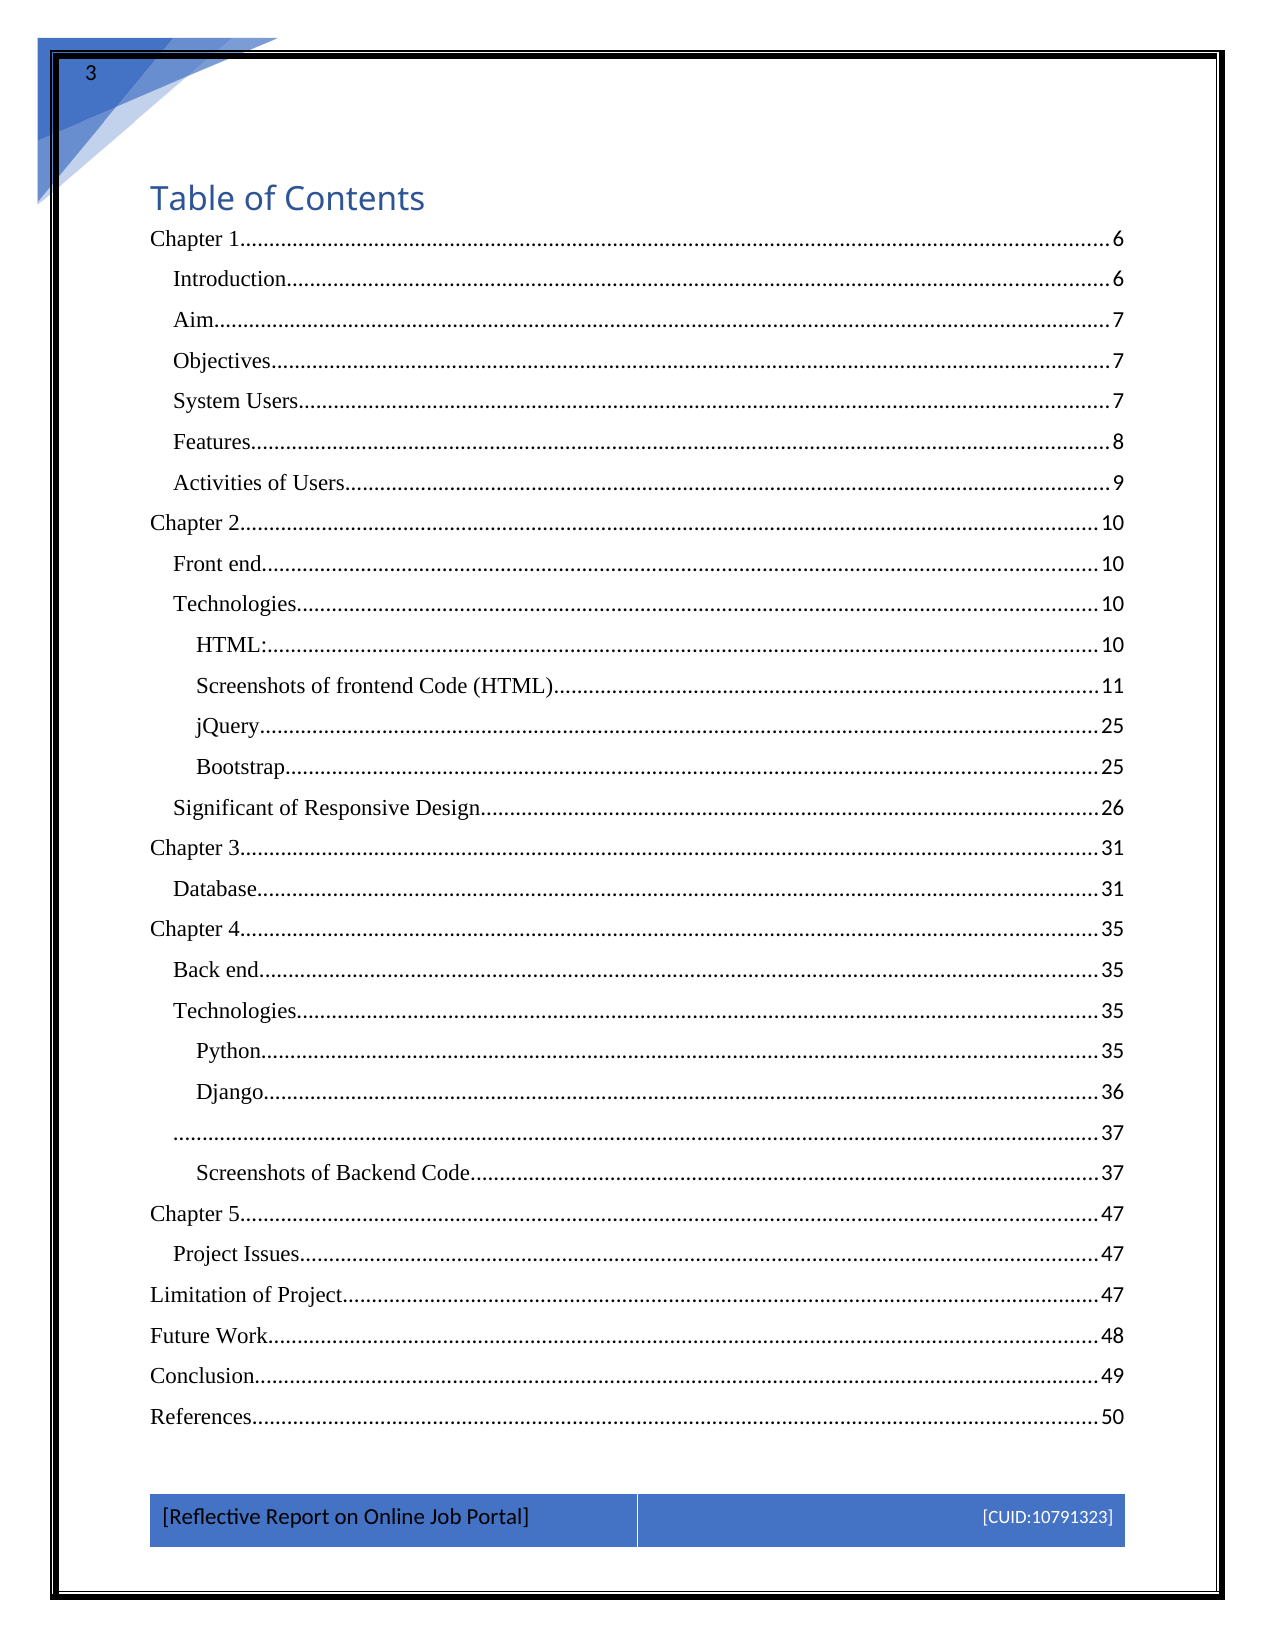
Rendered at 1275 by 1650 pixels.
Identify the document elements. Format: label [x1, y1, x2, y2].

picture [248, 194, 258, 206]
picture [59, 59, 279, 206]
picture [193, 194, 203, 206]
picture [37, 37, 279, 206]
picture [52, 52, 279, 206]
picture [221, 194, 230, 199]
picture [173, 201, 181, 206]
